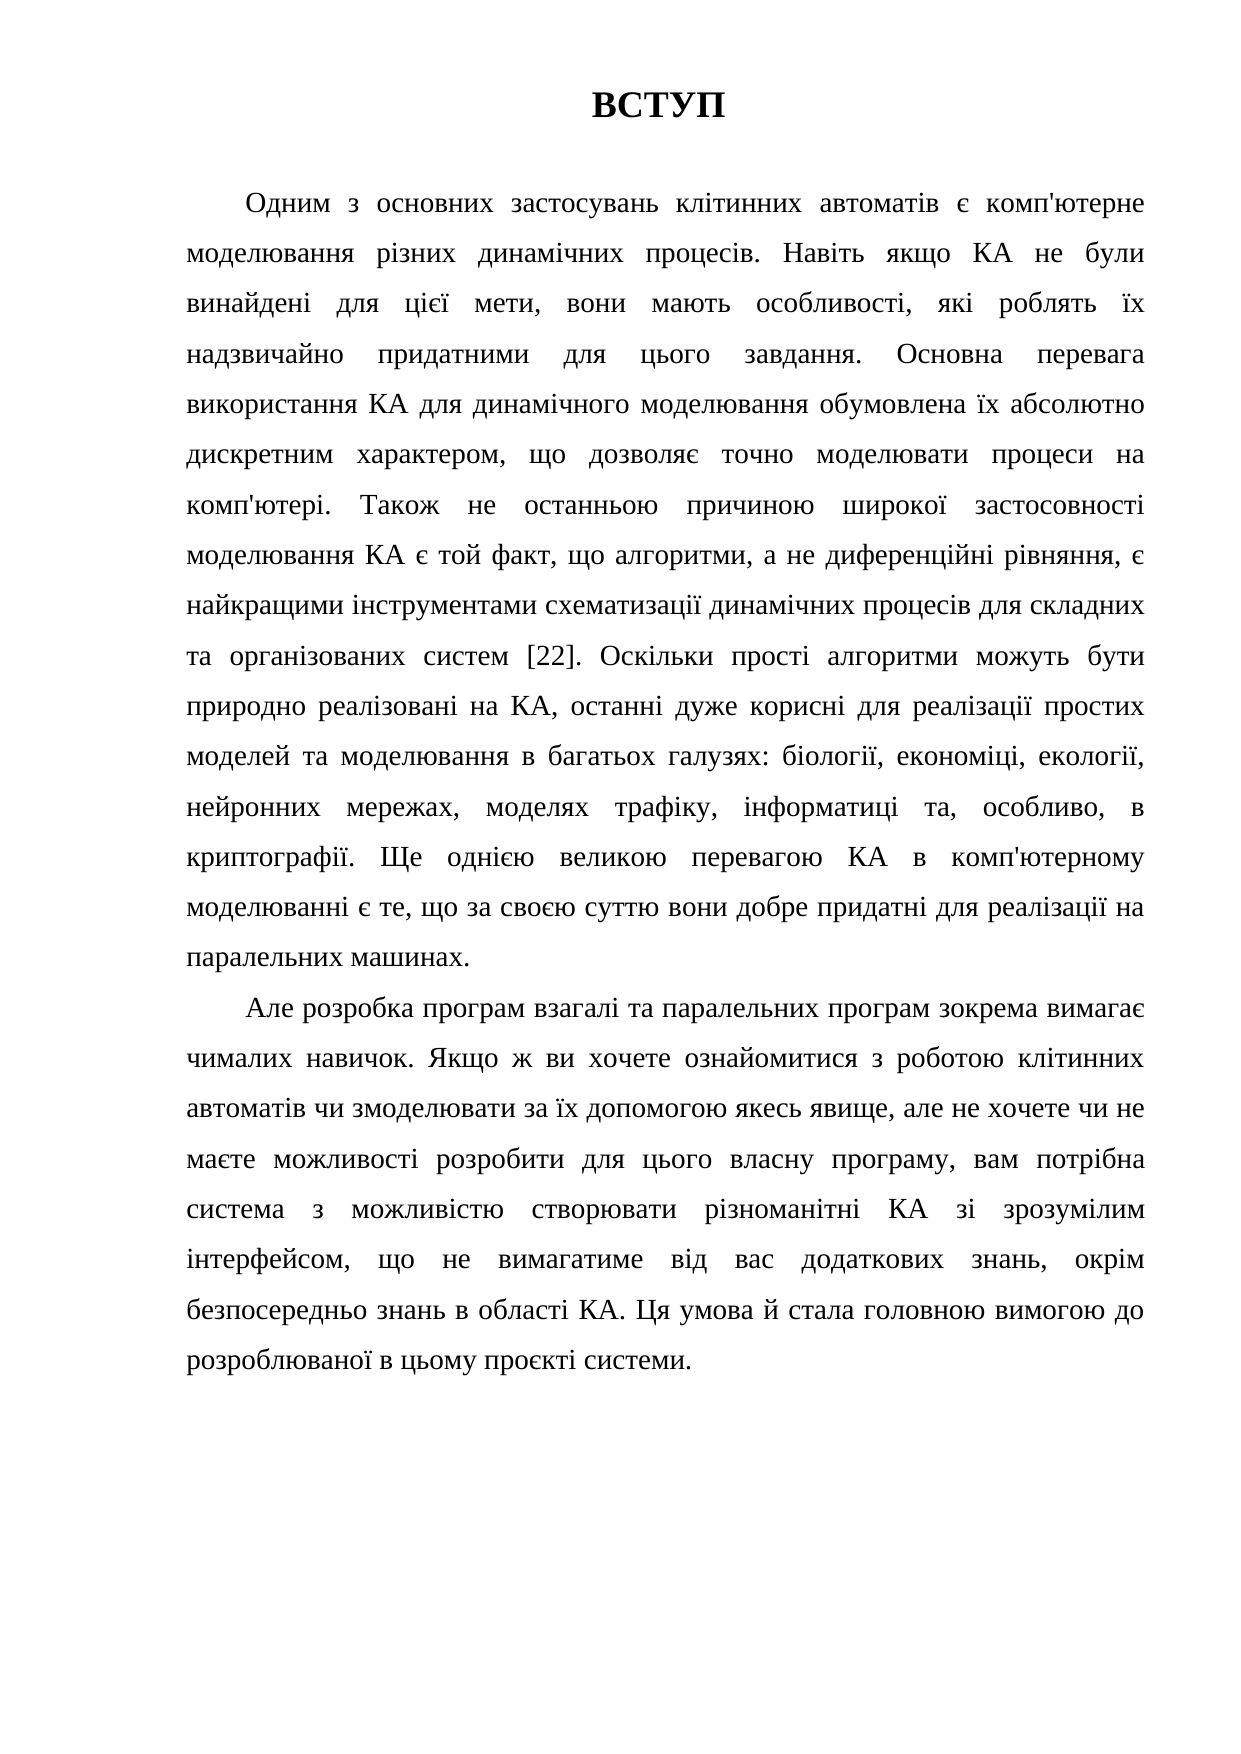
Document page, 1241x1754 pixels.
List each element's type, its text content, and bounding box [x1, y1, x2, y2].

text Але розробка програм взагалі та паралельних програм зокрема вимагає чималих навичок. Якщо ж ви хочете ознайомитися з роботою клітинних автоматів чи змоделювати за їх допомогою якесь явище, але не хочете чи не маєте можливості розробити для цього власну програму, вам потрібна система з можливістю створювати різноманітні КА зі зрозумілим інтерфейсом, що не вимагатиме від вас додаткових знань, окрім безпосередньо знань в області КА. Ця умова й стала головною вимогою до розроблюваної в цьому проєкті системи. [186, 990, 1146, 1376]
subtitle ВСТУП [171, 83, 1146, 126]
text Одним з основних застосувань клітинних автоматів є комп'ютерне моделювання різних динамічних процесів. Навіть якщо КА не були винайдені для цієї мети, вони мають особливості, які роблять їх надзвичайно придатними для цього завдання. Основна перевага використання КА для динамічного моделювання обумовлена їх абсолютно дискретним характером, що дозволяє точно моделювати процеси на комп'ютері. Також не останньою причиною широкої застосовності моделювання КА є той факт, що алгоритми, а не диференційні рівняння, є найкращими інструментами схематизації динамічних процесів для складних та організованих систем [22]. Оскільки прості алгоритми можуть бути природно реалізовані на КА, останні дуже корисні для реалізації простих моделей та моделювання в багатьох галузях: біології, економіці, екології, нейронних мережах, моделях трафіку, інформатиці та, особливо, в криптографії. Ще однією великою перевагою КA в комп'ютерному моделюванні є те, що за своєю суттю вони добре придатні для реалізації на паралельних машинах. [186, 185, 1146, 973]
